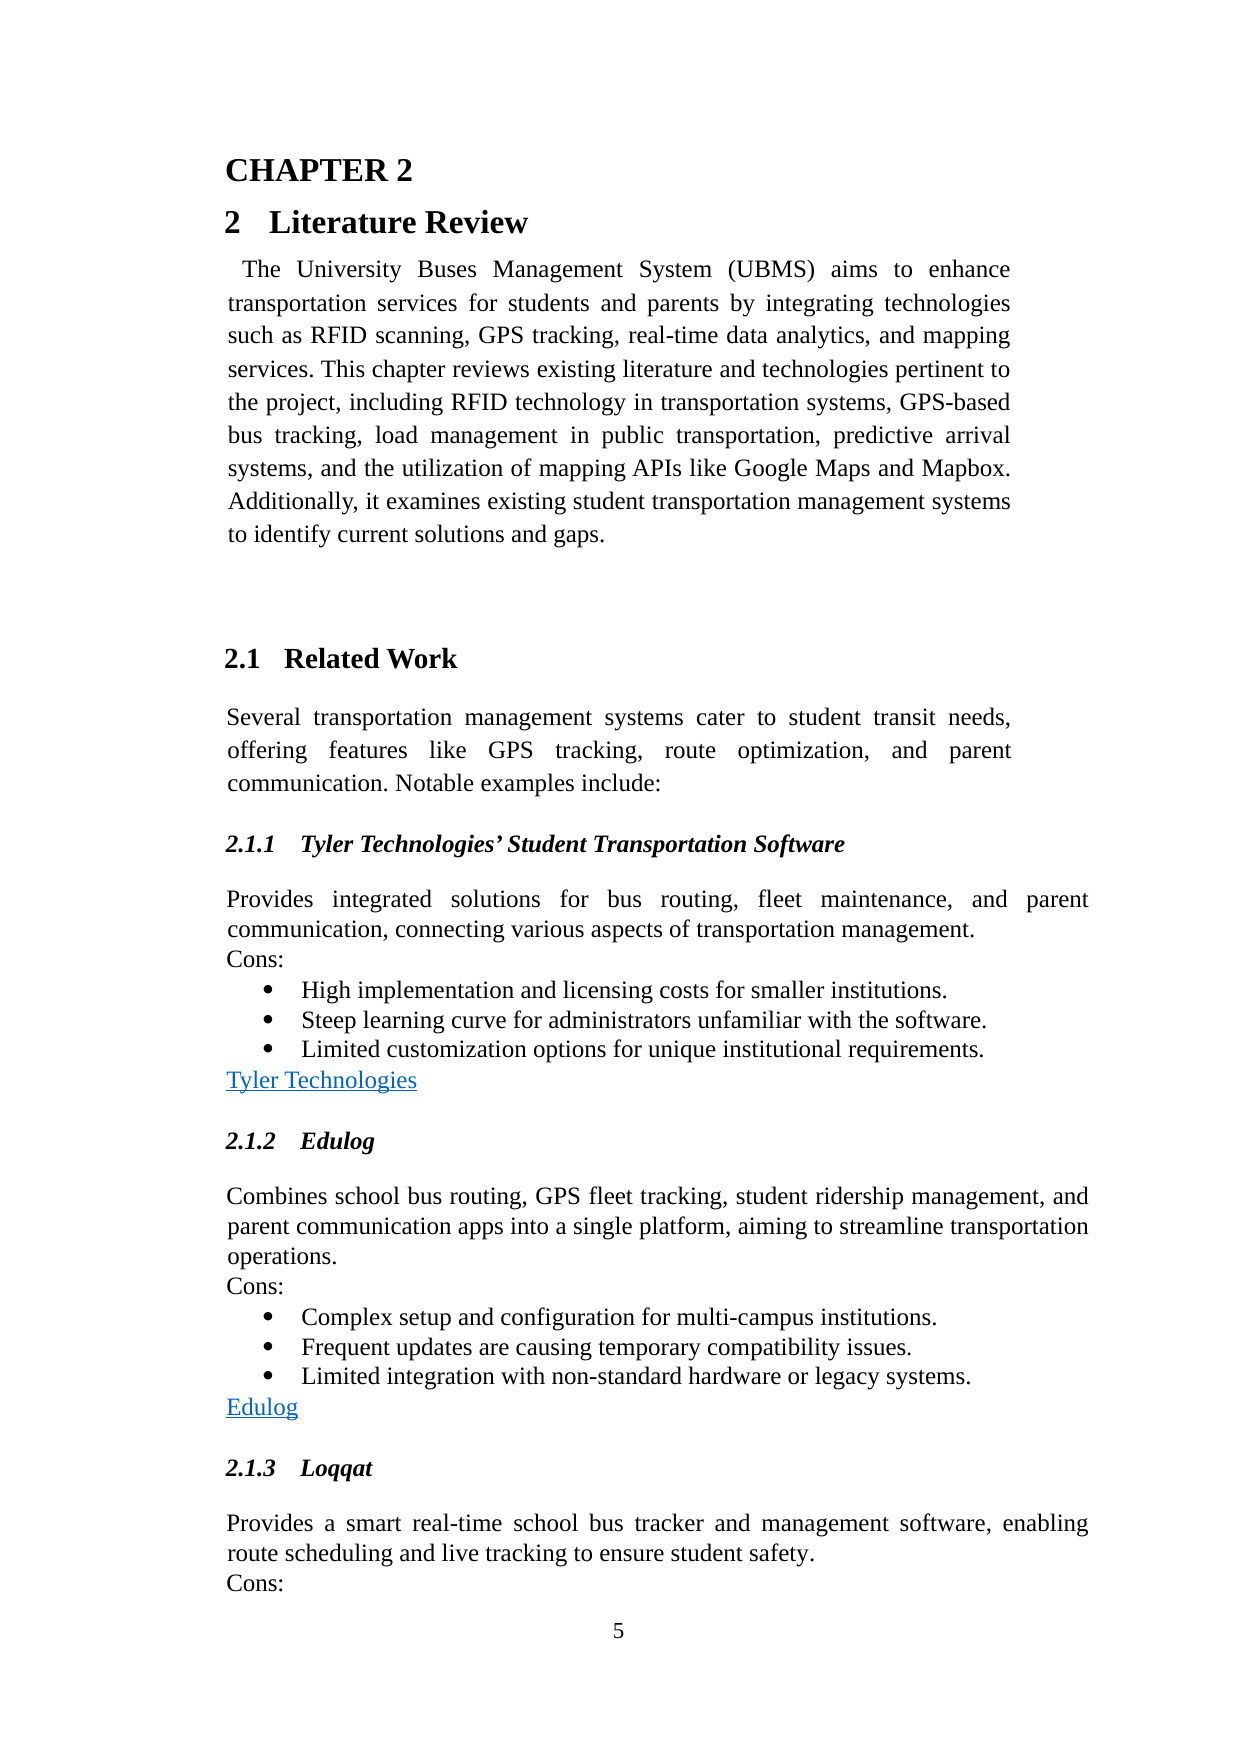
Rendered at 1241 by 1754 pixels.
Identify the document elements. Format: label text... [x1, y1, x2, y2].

text Combines school bus routing, GPS fleet tracking, student ridership management, and parent communication apps into a single platform, aiming to streamline transportation operations. [226, 1181, 1090, 1269]
list Steep learning curve for administrators unfamiliar with the software. [263, 1005, 1090, 1033]
text CHAPTER 2 [225, 150, 1090, 188]
list Related Work [224, 641, 1090, 674]
text Cons: [226, 1271, 1090, 1300]
list Limited integration with non-standard hardware or legacy systems. [263, 1361, 1090, 1390]
list Limited customization options for unique institutional requirements. [263, 1034, 1090, 1063]
subtitle Tyler Technologies’ Student Transportation Software [226, 829, 1090, 858]
subtitle Loqqat [226, 1453, 1090, 1481]
text Tyler Technologies [226, 1065, 1090, 1094]
text Edulog [226, 1392, 1090, 1421]
list Complex setup and configuration for multi-campus institutions. [263, 1302, 1090, 1330]
text Provides a smart real-time school bus tracker and management software, enabling route scheduling and live tracking to ensure student safety. [226, 1508, 1090, 1567]
text Cons: [226, 944, 1090, 973]
text The University Buses Management System (UBMS) aims to enhance transportation services for students and parents by integrating technologies such as RFID scanning, GPS tracking, real-time data analytics, and mapping services. This chapter reviews existing literature and technologies pertinent to the project, including RFID technology in transportation systems, GPS-based bus tracking, load management in public transportation, predictive arrival systems, and the utilization of mapping APIs like Google Maps and Mapbox. Additionally, it examines existing student transportation management systems to identify current solutions and gaps. [227, 254, 1011, 547]
text Several transportation management systems cater to student transit needs, offering features like GPS tracking, route optimization, and parent communication. Notable examples include: [226, 702, 1012, 797]
list Frequent updates are causing temporary compatibility issues. [263, 1332, 1090, 1360]
text Provides integrated solutions for bus routing, fleet maintenance, and parent communication, connecting various aspects of transportation management. [226, 884, 1090, 943]
list High implementation and licensing costs for smaller institutions. [263, 975, 1090, 1003]
list Literature Review [224, 202, 1090, 241]
text Cons: [226, 1568, 1090, 1597]
subtitle Edulog [226, 1126, 1090, 1154]
